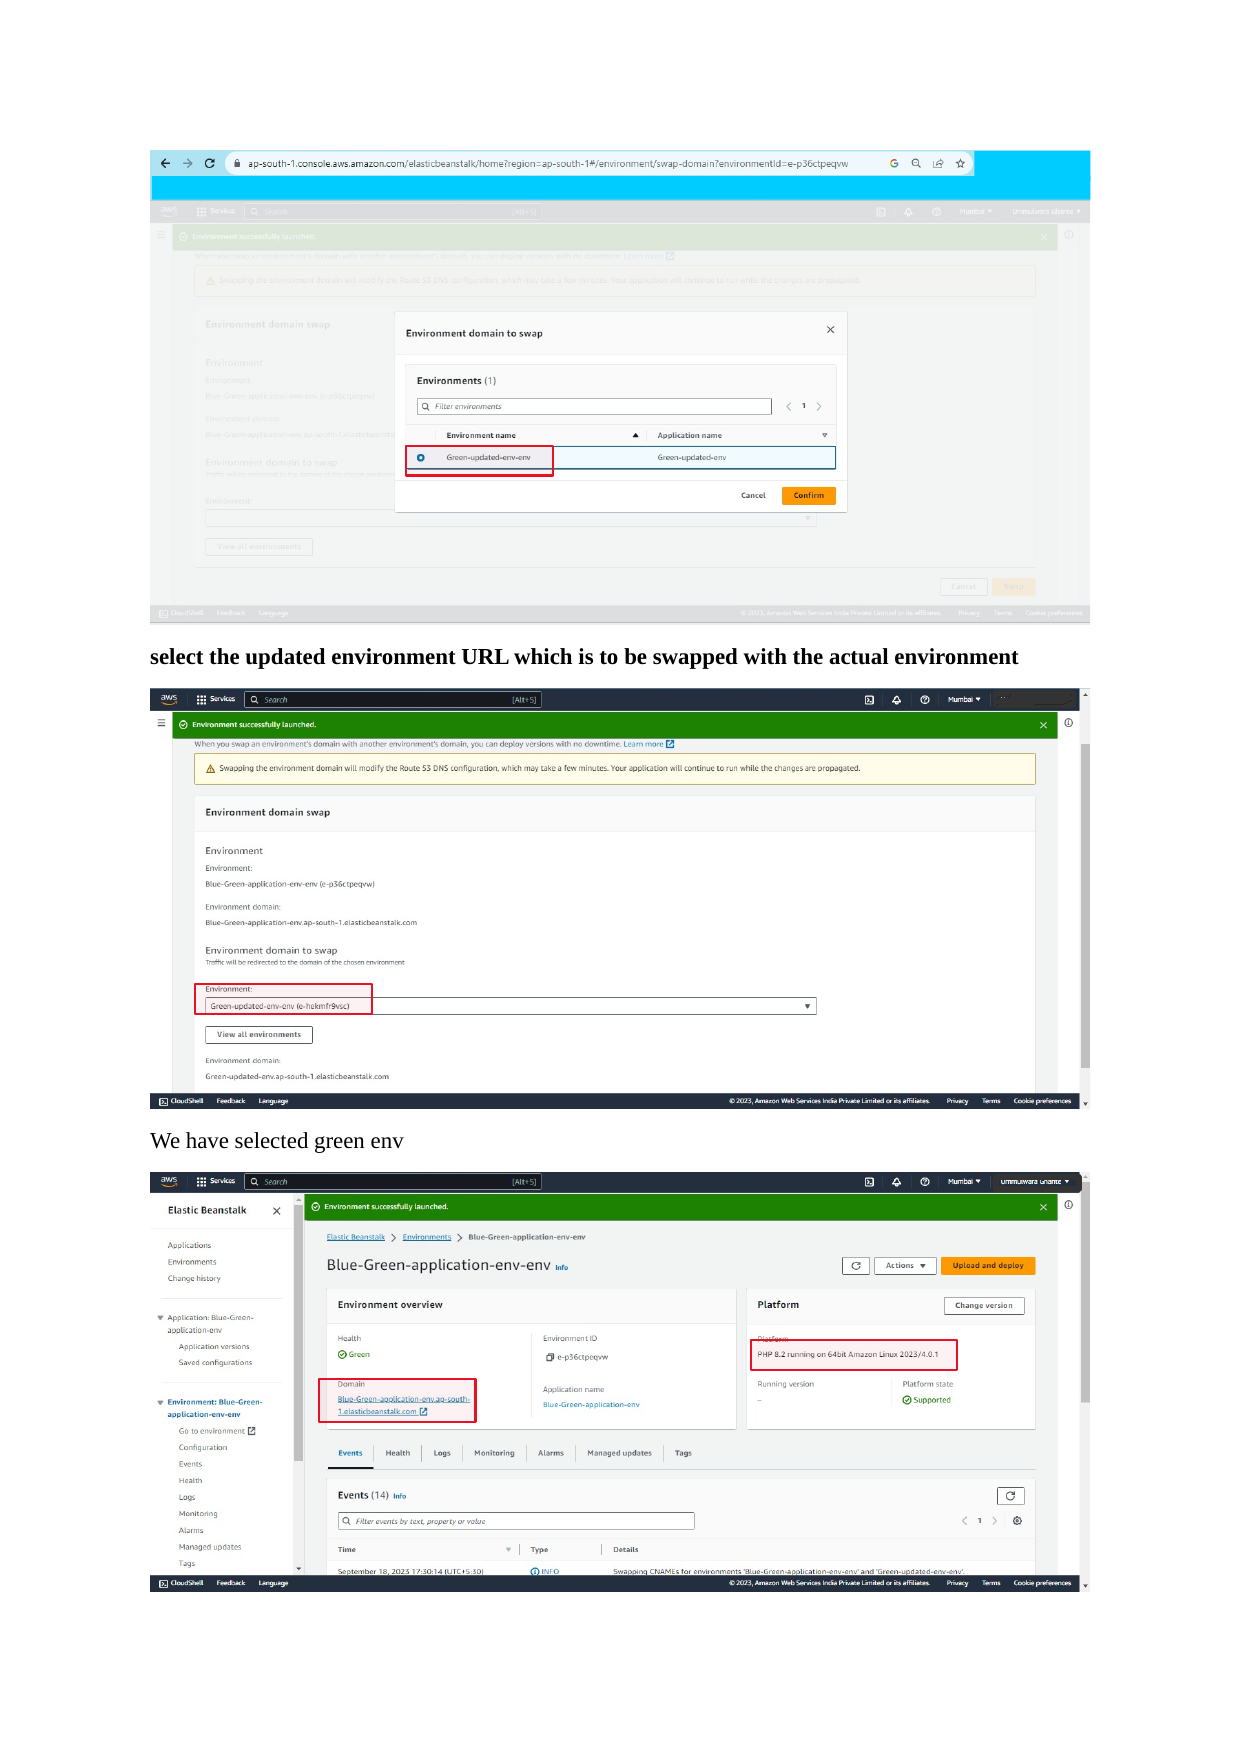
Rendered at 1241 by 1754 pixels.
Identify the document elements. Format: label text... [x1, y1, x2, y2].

picture [150, 150, 1091, 625]
picture [150, 1172, 1090, 1592]
text We have selected green env [150, 1127, 1090, 1153]
text select the updated environment URL which is to be swapped with the actual environment [150, 643, 1090, 669]
picture [150, 688, 1091, 1109]
